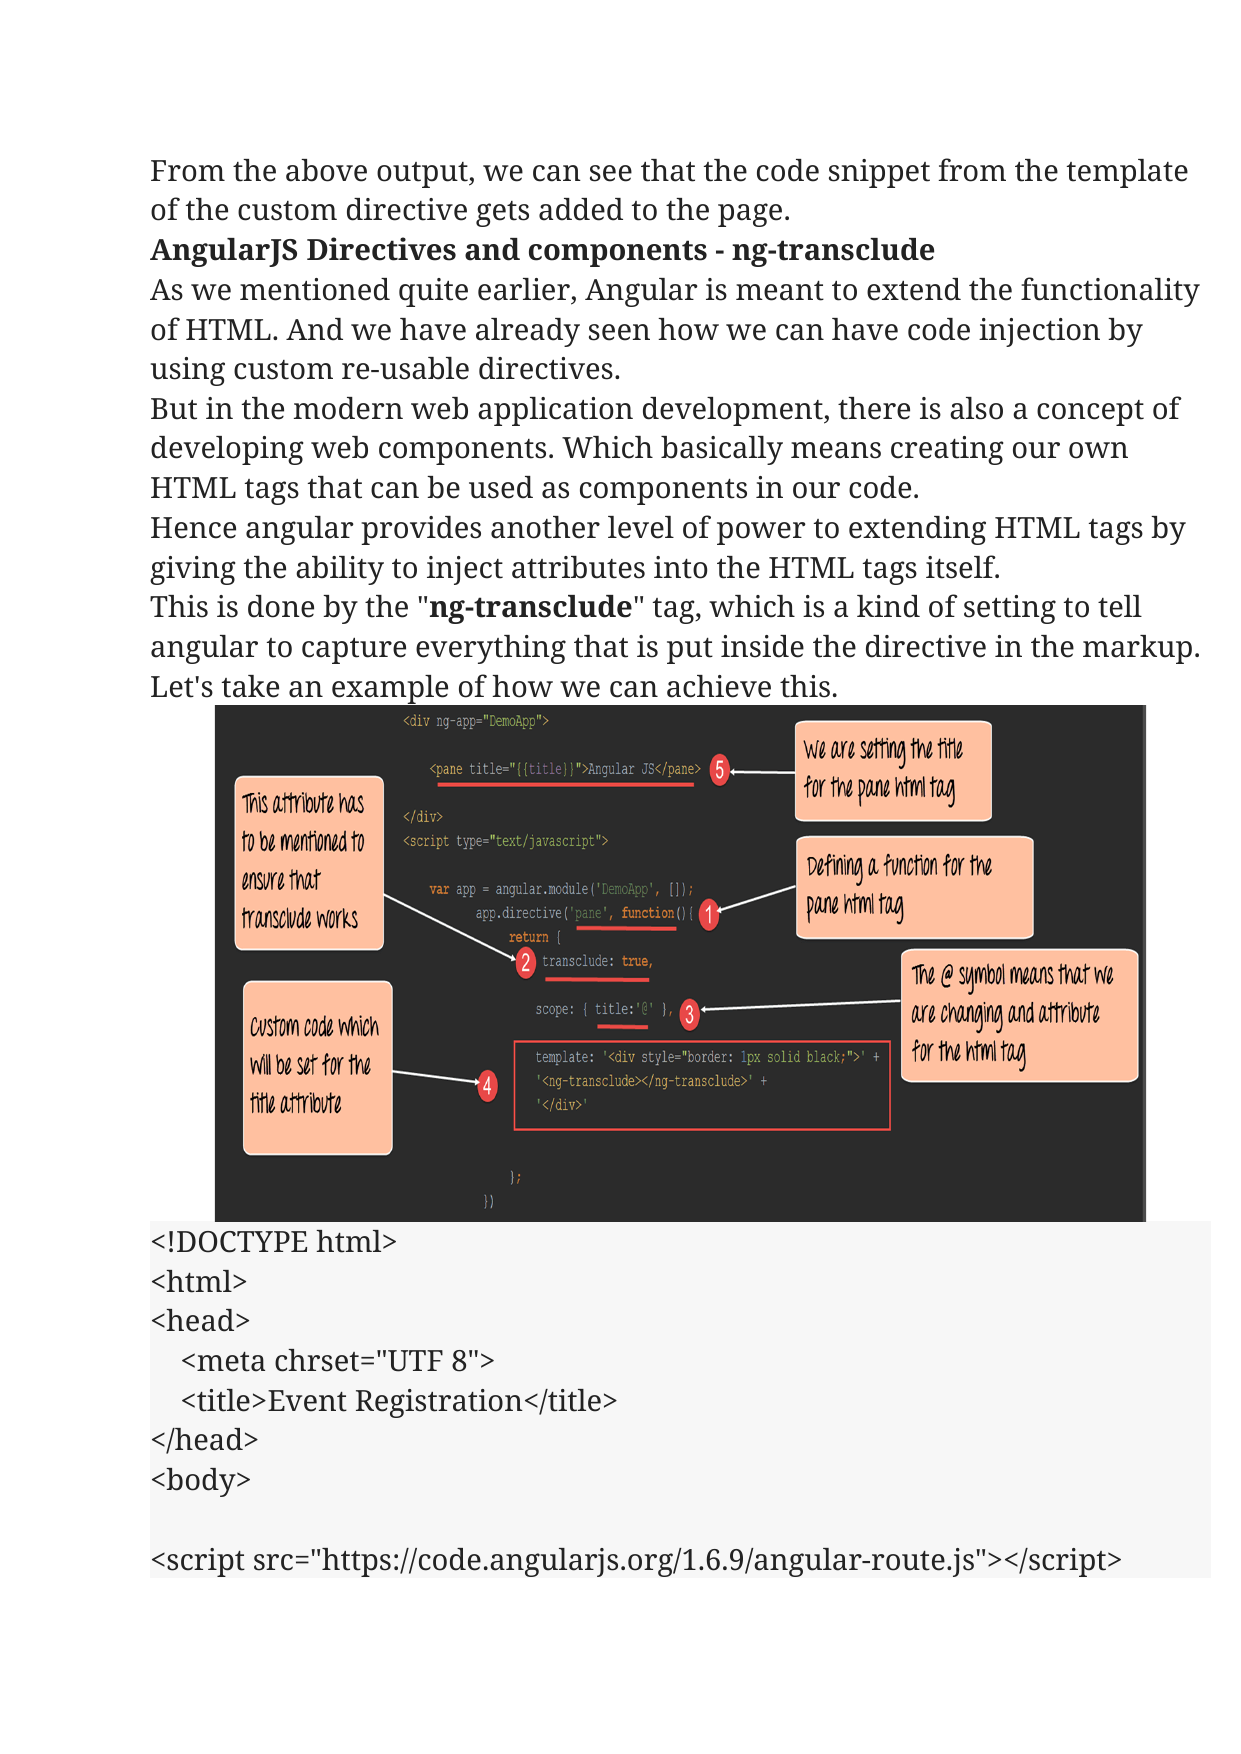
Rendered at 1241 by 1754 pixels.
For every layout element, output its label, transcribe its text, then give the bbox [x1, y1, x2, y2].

text From the above output, we can see that the code snippet from the template of the custom directive gets added to the page. [150, 150, 1211, 229]
text <html> [150, 1261, 1211, 1301]
text <!DOCTYPE html> [150, 1221, 1211, 1261]
text AngularJS Directives and components - ng-transclude [150, 229, 1211, 269]
text This is done by the "ng-transclude" tag, which is a kind of setting to tell angular to capture everything that is put inside the directive in the markup. [150, 587, 1211, 666]
text As we mentioned quite earlier, Angular is meant to extend the functionality of HTML. And we have already seen how we can have code injection by using custom re-usable directives. [150, 269, 1211, 388]
text <meta chrset="UTF 8"> [150, 1340, 1211, 1380]
picture [214, 705, 1147, 1222]
text <head> [150, 1301, 1211, 1340]
text <script src="https://code.angularjs.org/1.6.9/angular-route.js"></script> [150, 1539, 1211, 1578]
text <title>Event Registration</title> [150, 1380, 1211, 1420]
text <body> [150, 1459, 1211, 1499]
text But in the modern web application development, there is also a concept of developing web components. Which basically means creating our own HTML tags that can be used as components in our code. [150, 388, 1211, 507]
text Let's take an example of how we can achieve this. [150, 666, 1211, 706]
text </head> [150, 1420, 1211, 1459]
text Hence angular provides another level of power to extending HTML tags by giving the ability to inject attributes into the HTML tags itself. [150, 507, 1211, 587]
